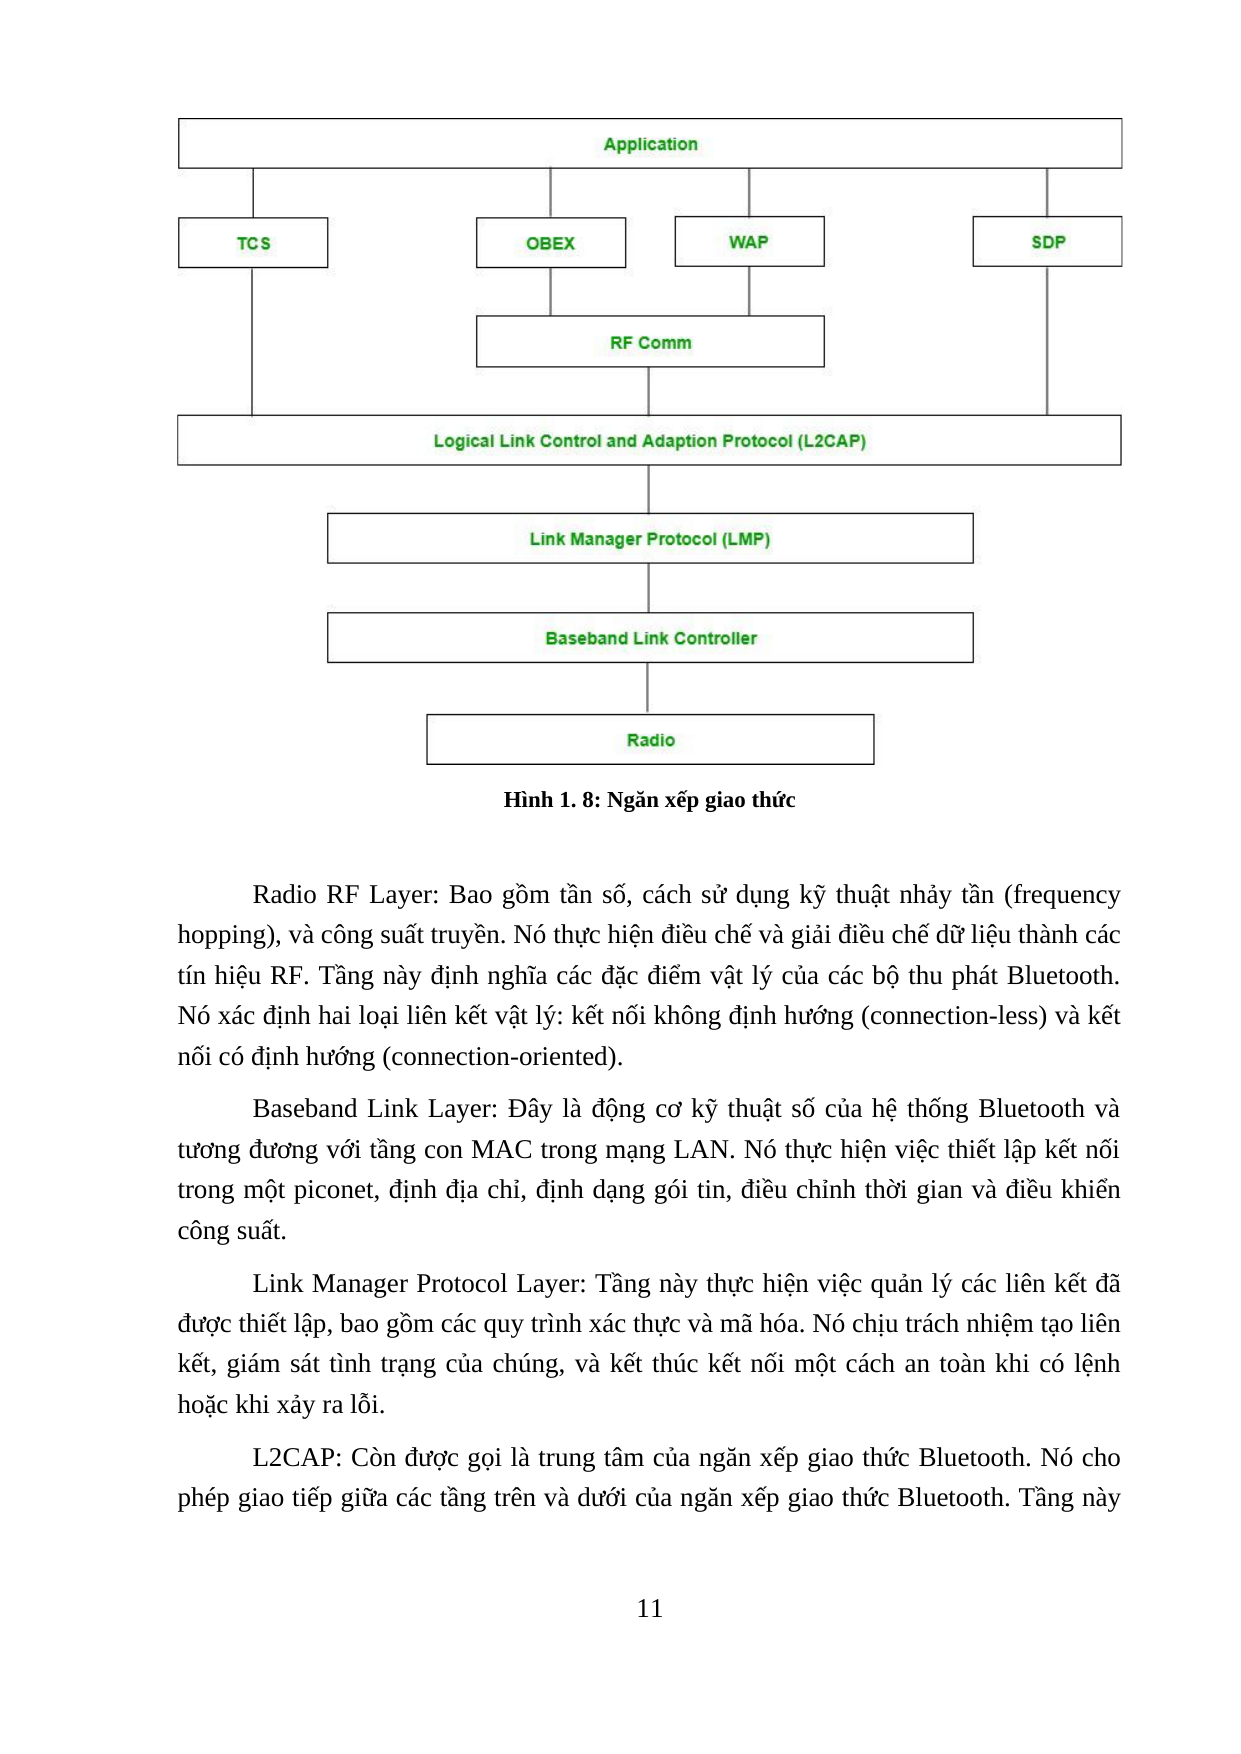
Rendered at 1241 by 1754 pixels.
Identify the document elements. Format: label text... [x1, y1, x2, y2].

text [177, 1441, 1122, 1512]
text Link Manager Protocol Layer: Tầng này thực hiện việc quản lý các liên kết đã được thiết lập, bao gồm các quy trình xác thực và mã hóa. Nó chịu trách nhiệm tạo liên kết, giám sát tình trạng của chúng, và kết thúc kết nối một cách an toàn khi có lệnh hoặc khi xảy ra lỗi. [177, 1267, 1122, 1419]
text Radio RF Layer: Bao gồm tần số, cách sử dụng kỹ thuật nhảy tần (frequency hopping), và công suất truyền. Nó thực hiện điều chế và giải điều chế dữ liệu thành các tín hiệu RF. Tầng này định nghĩa các đặc điểm vật lý của các bộ thu phát Bluetooth. Nó xác định hai loại liên kết vật lý: kết nối không định hướng (connection-less) và kết nối có định hướng (connection-oriented). [177, 878, 1122, 1071]
text Baseband Link Layer: Đây là động cơ kỹ thuật số của hệ thống Bluetooth và tương đương với tầng con MAC trong mạng LAN. Nó thực hiện việc thiết lập kết nối trong một piconet, định địa chỉ, định dạng gói tin, điều chỉnh thời gian và điều khiển công suất. [177, 1092, 1122, 1245]
picture [177, 118, 1123, 765]
